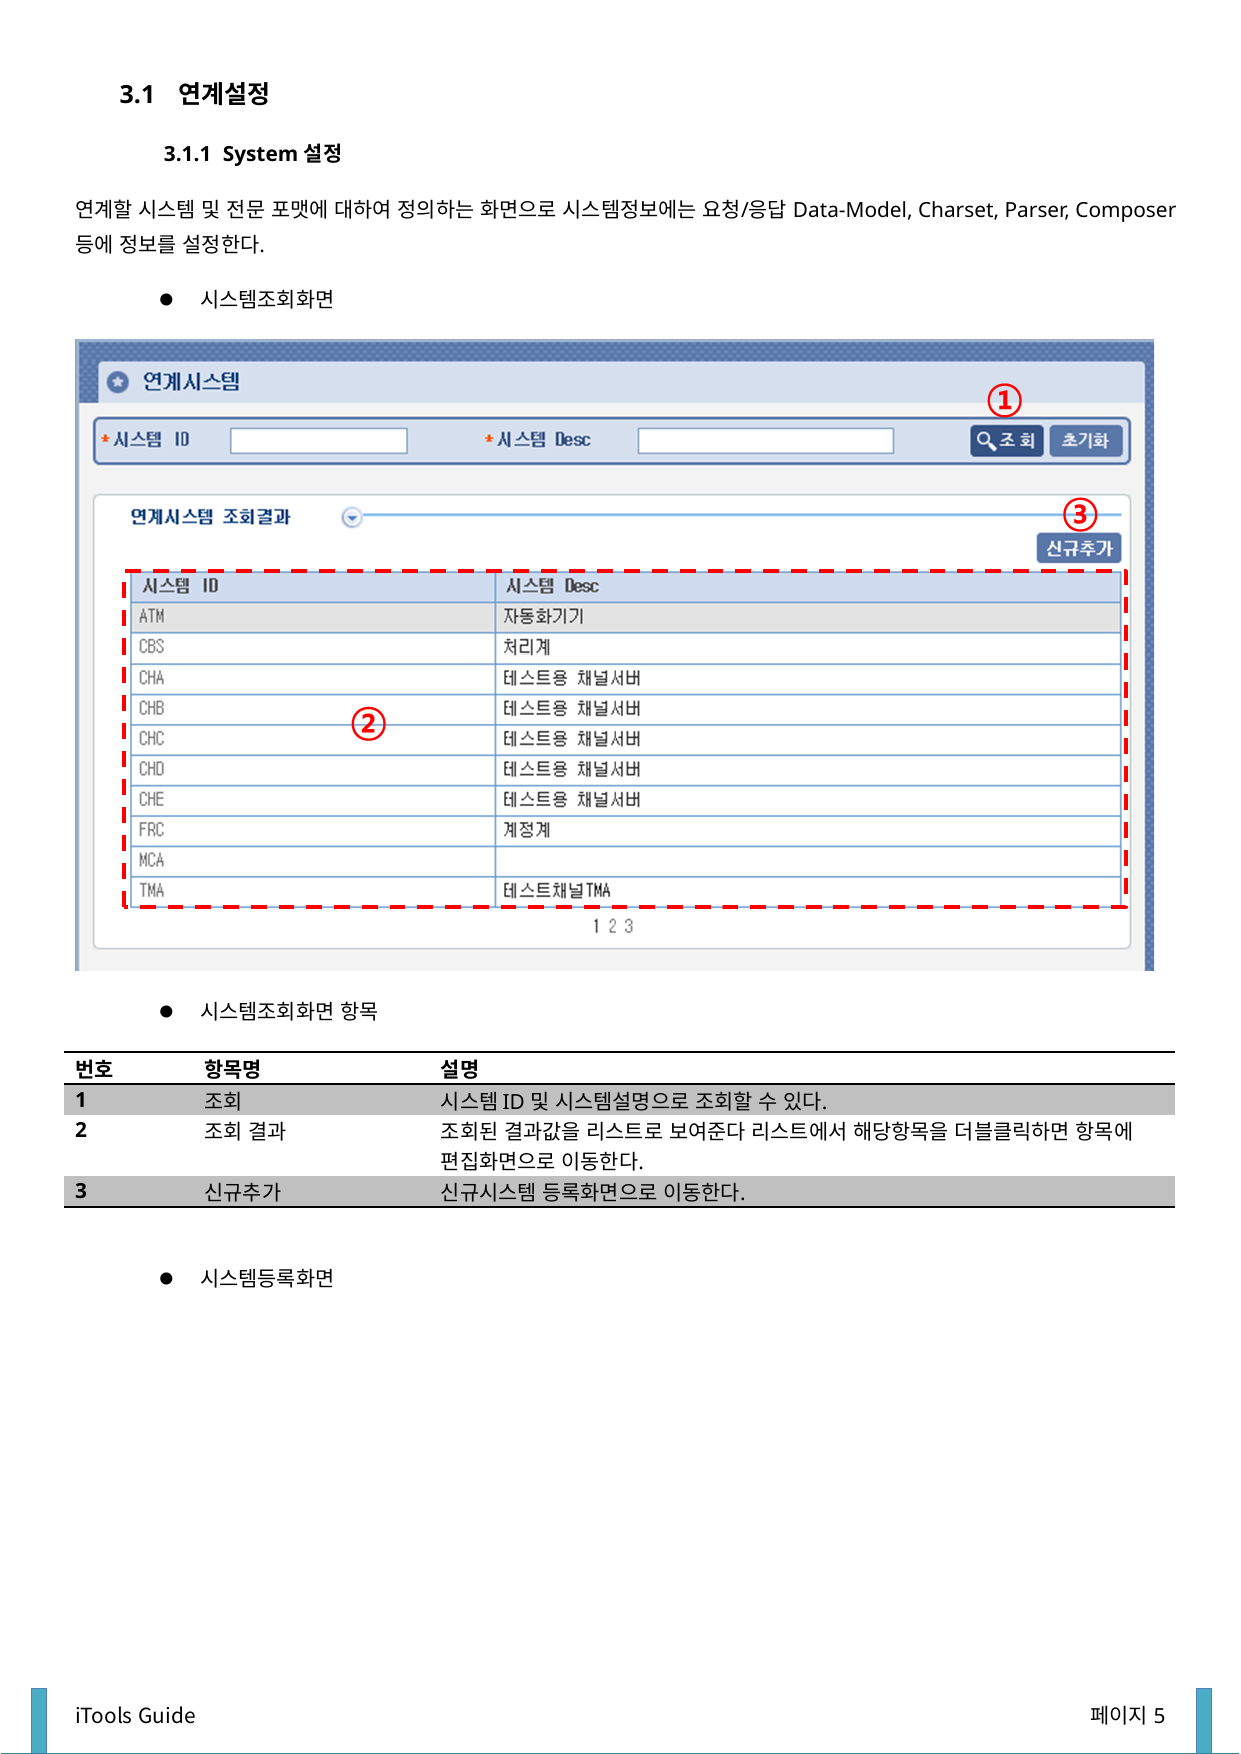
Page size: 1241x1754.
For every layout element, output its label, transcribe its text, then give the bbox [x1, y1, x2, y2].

table_cell 시스템ID 및 시스템설명으로 조회할 수 있다. [429, 1085, 1175, 1115]
table_cell 1 [64, 1085, 193, 1115]
picture [75, 339, 1155, 971]
table_cell 2 [64, 1115, 193, 1176]
table_header 항목명 [193, 1053, 429, 1083]
table_cell 조회 [193, 1085, 429, 1115]
subtitle System 설정 [164, 137, 1181, 168]
table_header 번호 [64, 1053, 193, 1083]
table_cell 조회 결과 [193, 1115, 429, 1176]
table_header 설명 [429, 1053, 1175, 1083]
table_cell 조회된 결과값을 리스트로 보여준다 리스트에서 해당항목을 더블클릭하면 항목에 편집화면으로 이동한다. [429, 1115, 1175, 1176]
table_cell 신규추가 [193, 1176, 429, 1206]
text 연계할 시스템 및 전문 포맷에 대하여 정의하는 화면으로 시스템정보에는 요청/응답 Data-Model, Charset, Parser, Composer등에 정보를 설정한다. [75, 193, 1181, 258]
list 시스템등록화면 [158, 1262, 1181, 1292]
subtitle 연계설정 [119, 75, 1181, 111]
list 시스템조회화면 [158, 283, 1181, 314]
table_cell 3 [64, 1176, 193, 1206]
table_cell 신규시스템 등록화면으로 이동한다. [429, 1176, 1175, 1206]
list 시스템조회화면 항목 [158, 995, 1181, 1025]
